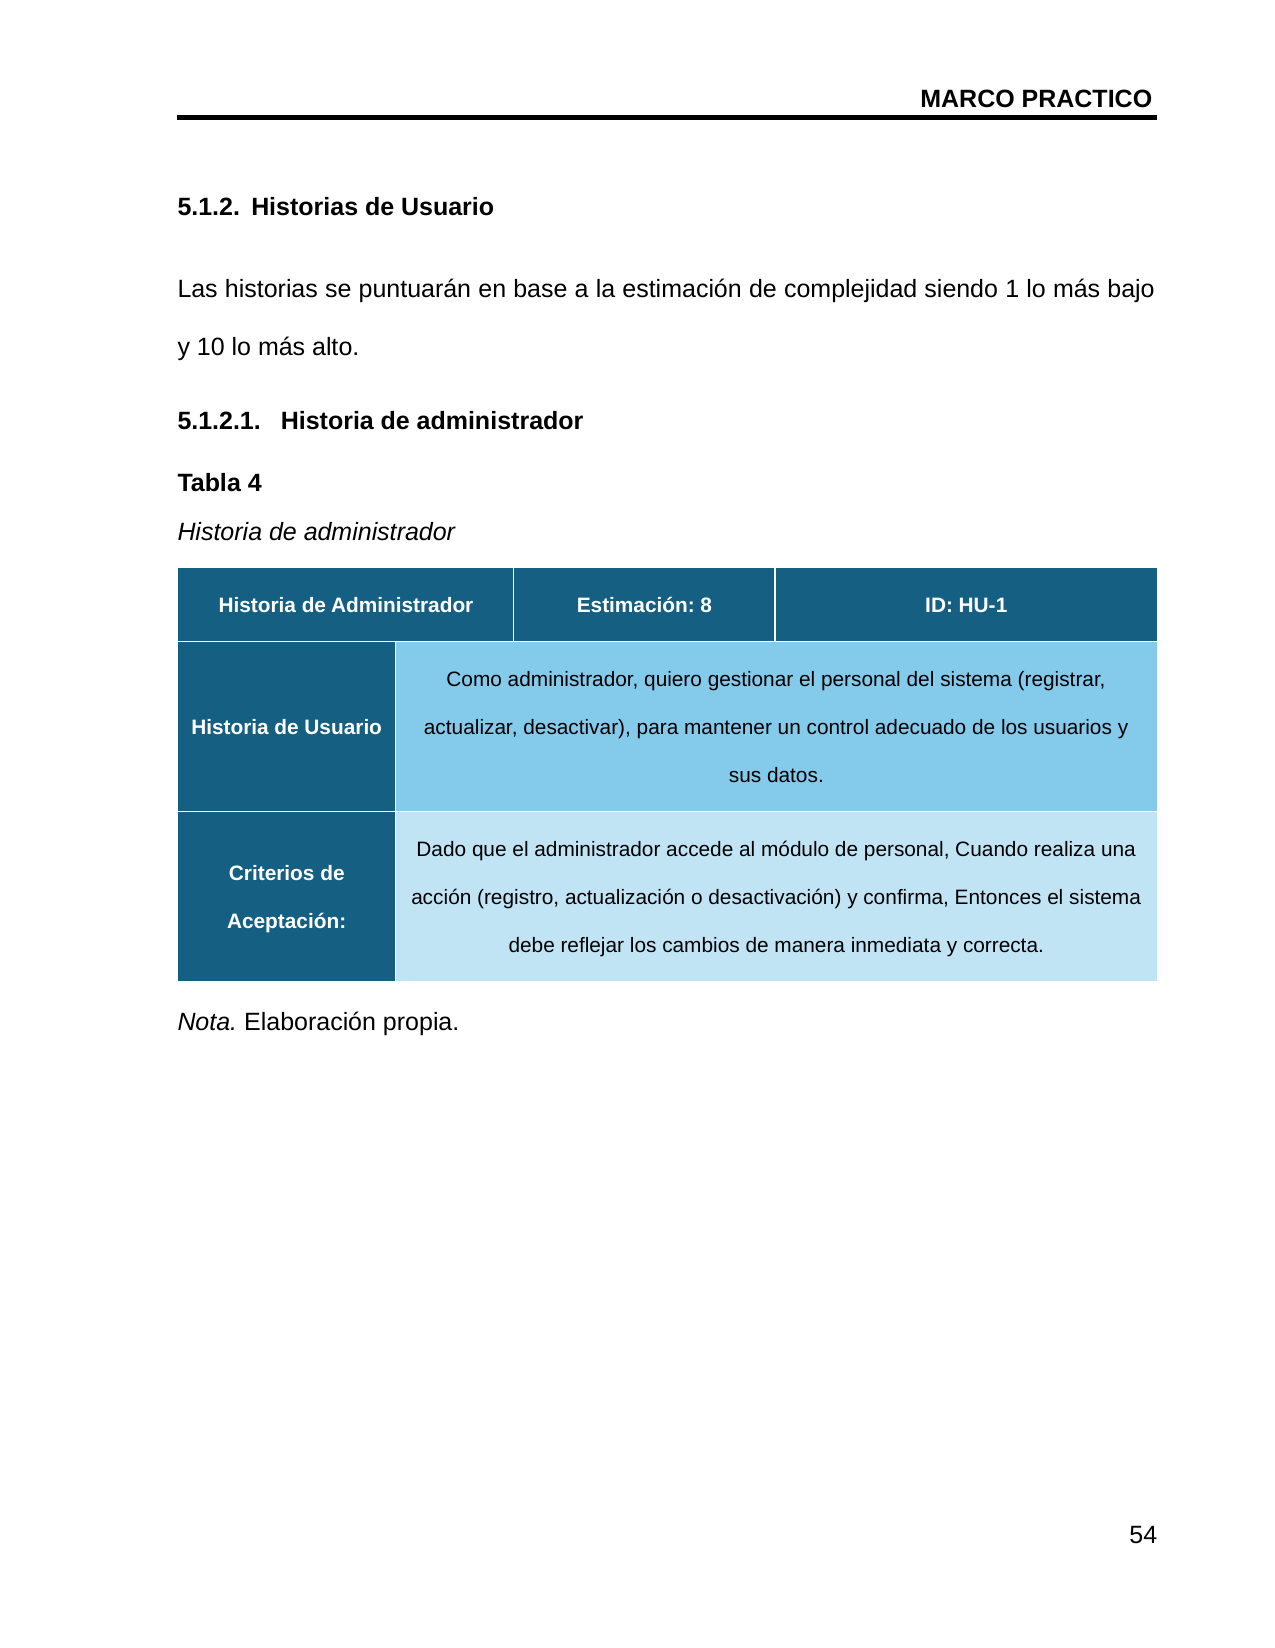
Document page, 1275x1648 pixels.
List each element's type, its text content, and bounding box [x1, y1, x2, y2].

subtitle Historias de Usuario [177, 192, 1157, 221]
text Nota. Elaboración propia. [177, 1007, 1157, 1035]
table_header Estimación: 8 [514, 568, 774, 641]
text Las historias se puntuarán en base a la estimación de complejidad siendo 1 lo más bajo y 10 lo más alto. [177, 274, 1157, 361]
table_cell Como administrador, quiero gestionar el personal del sistema (registrar, actualizar, desactivar), para mantener un control adecuado de los usuarios y sus datos. [396, 642, 1157, 811]
table_header ID: HU-1 [776, 568, 1157, 641]
subtitle Historia de administrador [177, 406, 1157, 435]
table_cell Criterios de Aceptación: [178, 812, 395, 981]
table_header Historia de Administrador [178, 568, 513, 641]
table_cell Historia de Usuario [178, 642, 395, 811]
table_cell Dado que el administrador accede al módulo de personal, Cuando realiza una acción (registro, actualización o desactivación) y confirma, Entonces el sistema debe reflejar los cambios de manera inmediata y correcta. [396, 812, 1157, 981]
text Historia de administrador [177, 517, 1157, 546]
